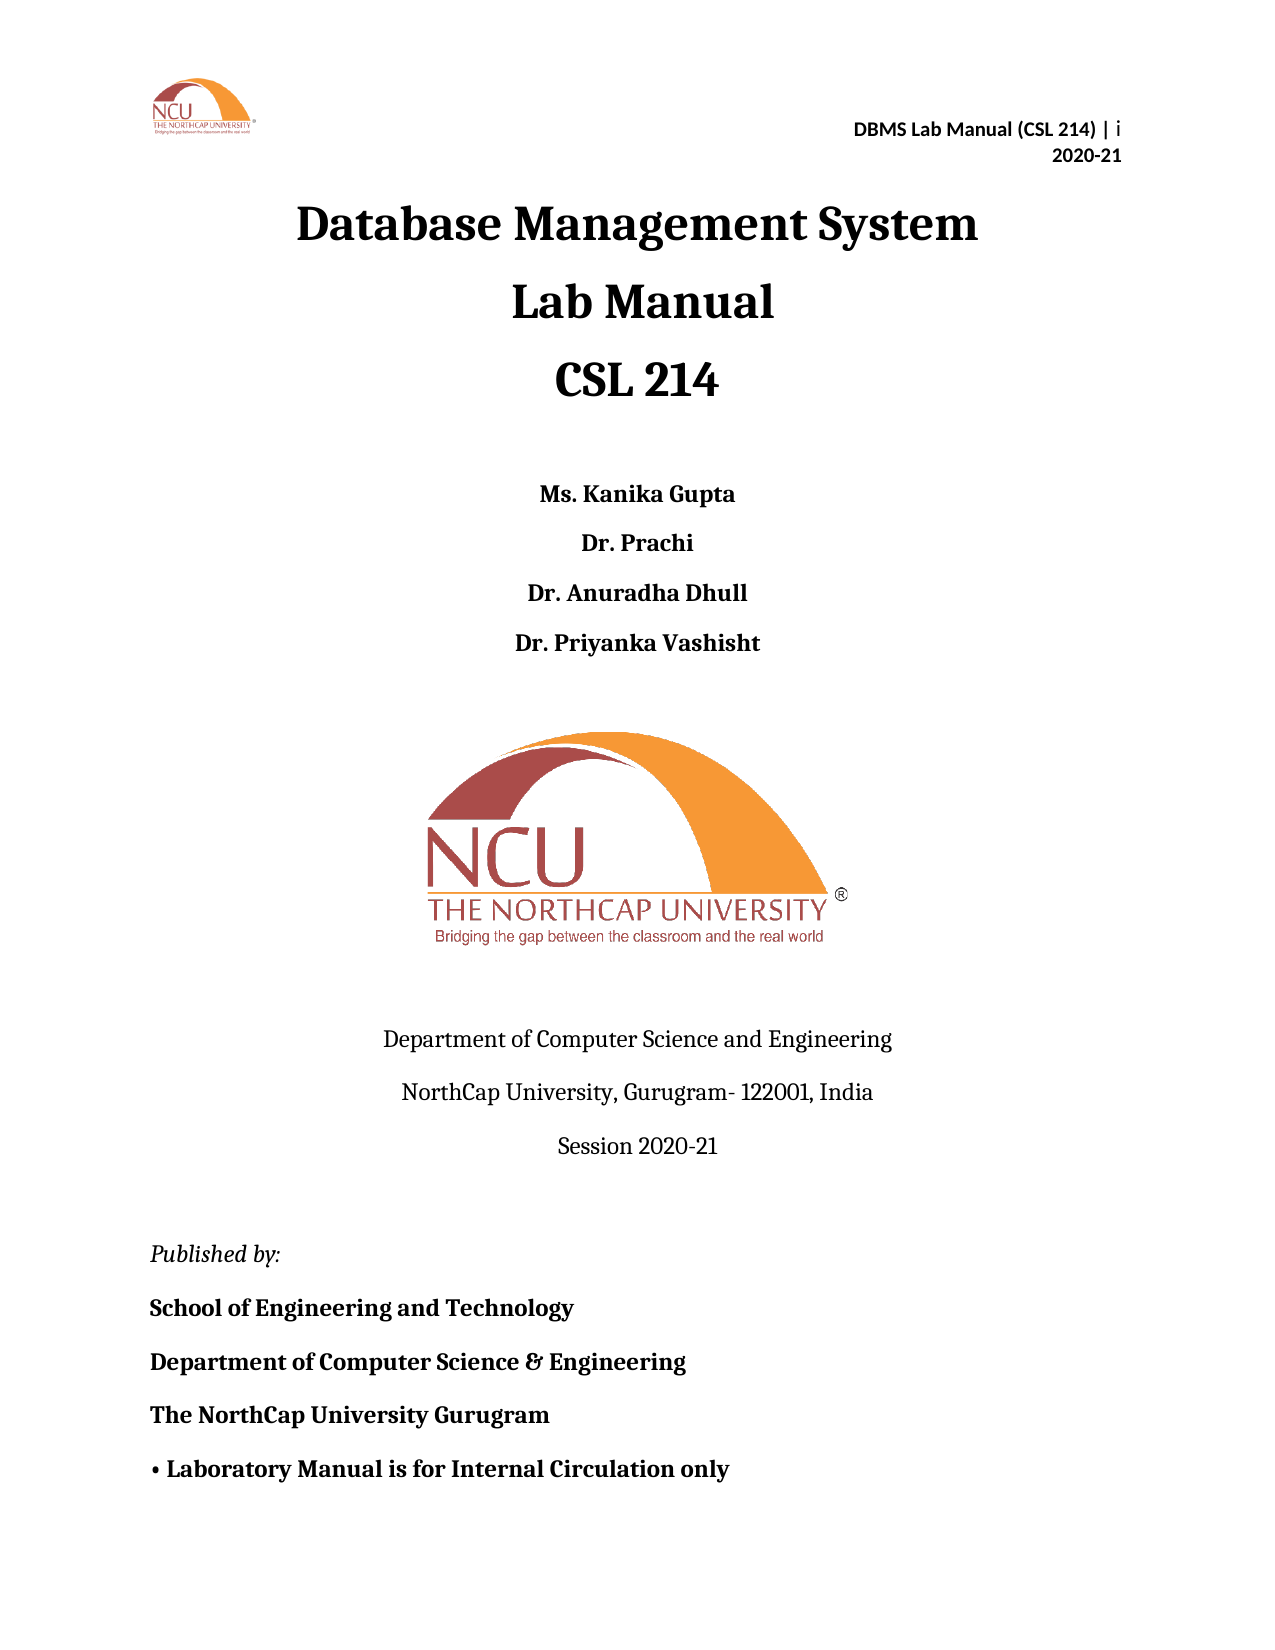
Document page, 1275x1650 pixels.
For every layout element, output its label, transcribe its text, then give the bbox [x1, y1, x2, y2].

text Dr. Anuradha Dhull [150, 579, 1125, 608]
text Department of Computer Science & Engineering [150, 1348, 1125, 1376]
picture [150, 75, 257, 136]
text School of Engineering and Technology [150, 1294, 1125, 1322]
text Department of Computer Science and Engineering [150, 1024, 1125, 1053]
text Published by: [150, 1240, 1125, 1269]
text • Laboratory Manual is for Internal Circulation only [150, 1455, 1125, 1484]
text Dr. Priyanka Vashisht [150, 628, 1125, 657]
text CSL 214 [150, 352, 1125, 409]
text Lab Manual [150, 273, 1125, 331]
text Session 2020-21 [150, 1132, 1125, 1161]
text Ms. Kanika Gupta [150, 480, 1125, 508]
text Database Management System [150, 195, 1125, 253]
text Dr. Prachi [150, 529, 1125, 558]
text NorthCap University, Gurugram- 122001, India [150, 1078, 1125, 1107]
picture [427, 732, 848, 946]
text The NorthCap University Gurugram [150, 1401, 1125, 1430]
